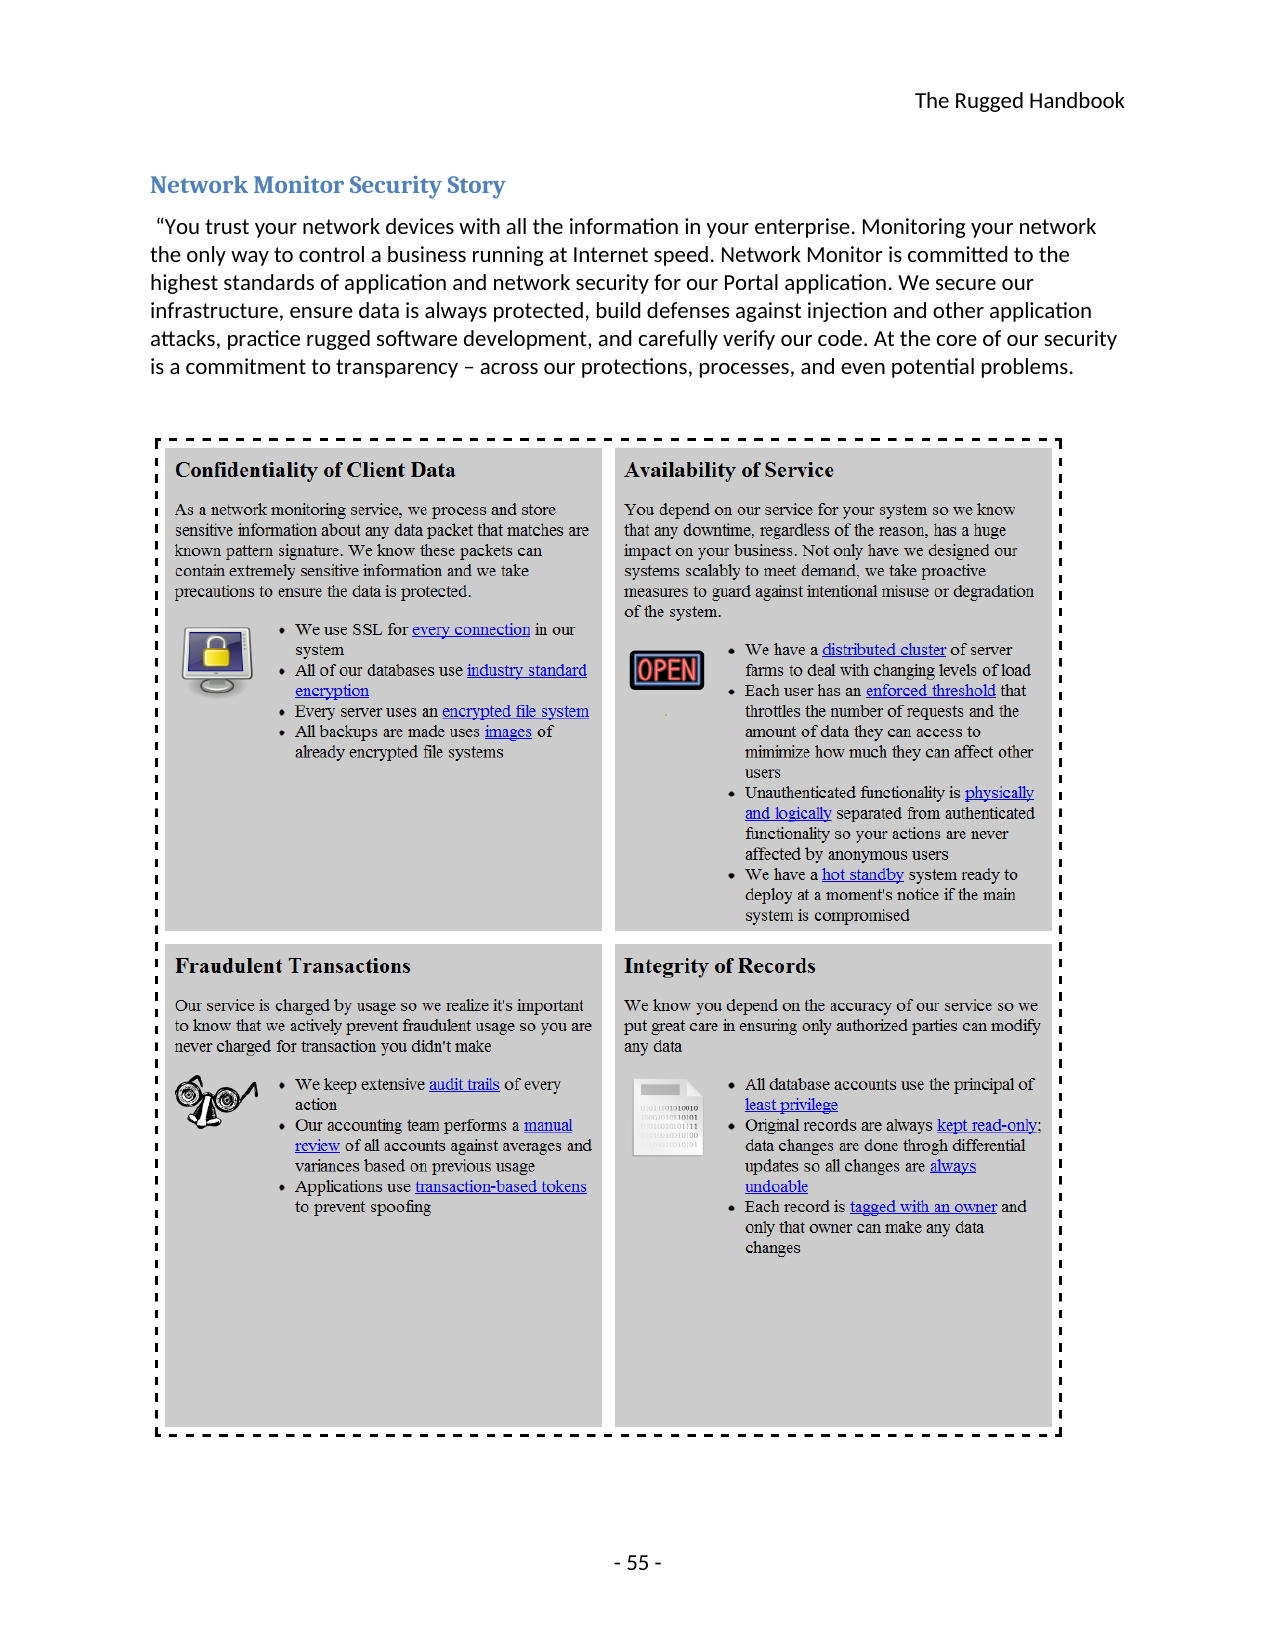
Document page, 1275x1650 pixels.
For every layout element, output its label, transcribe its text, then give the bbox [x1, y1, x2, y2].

subtitle Network Monitor Security Story [150, 171, 1125, 199]
text “You trust your network devices with all the information in your enterprise. Monitoring your network the only way to control a business running at Internet speed. Network Monitor is committed to the highest standards of application and network security for our Portal application. We secure our infrastructure, ensure data is always protected, build defenses against injection and other application attacks, practice rugged software development, and carefully verify our code. At the core of our security is a commitment to transparency – across our protections, processes, and even potential problems. [150, 212, 1125, 380]
picture [150, 433, 1067, 1444]
